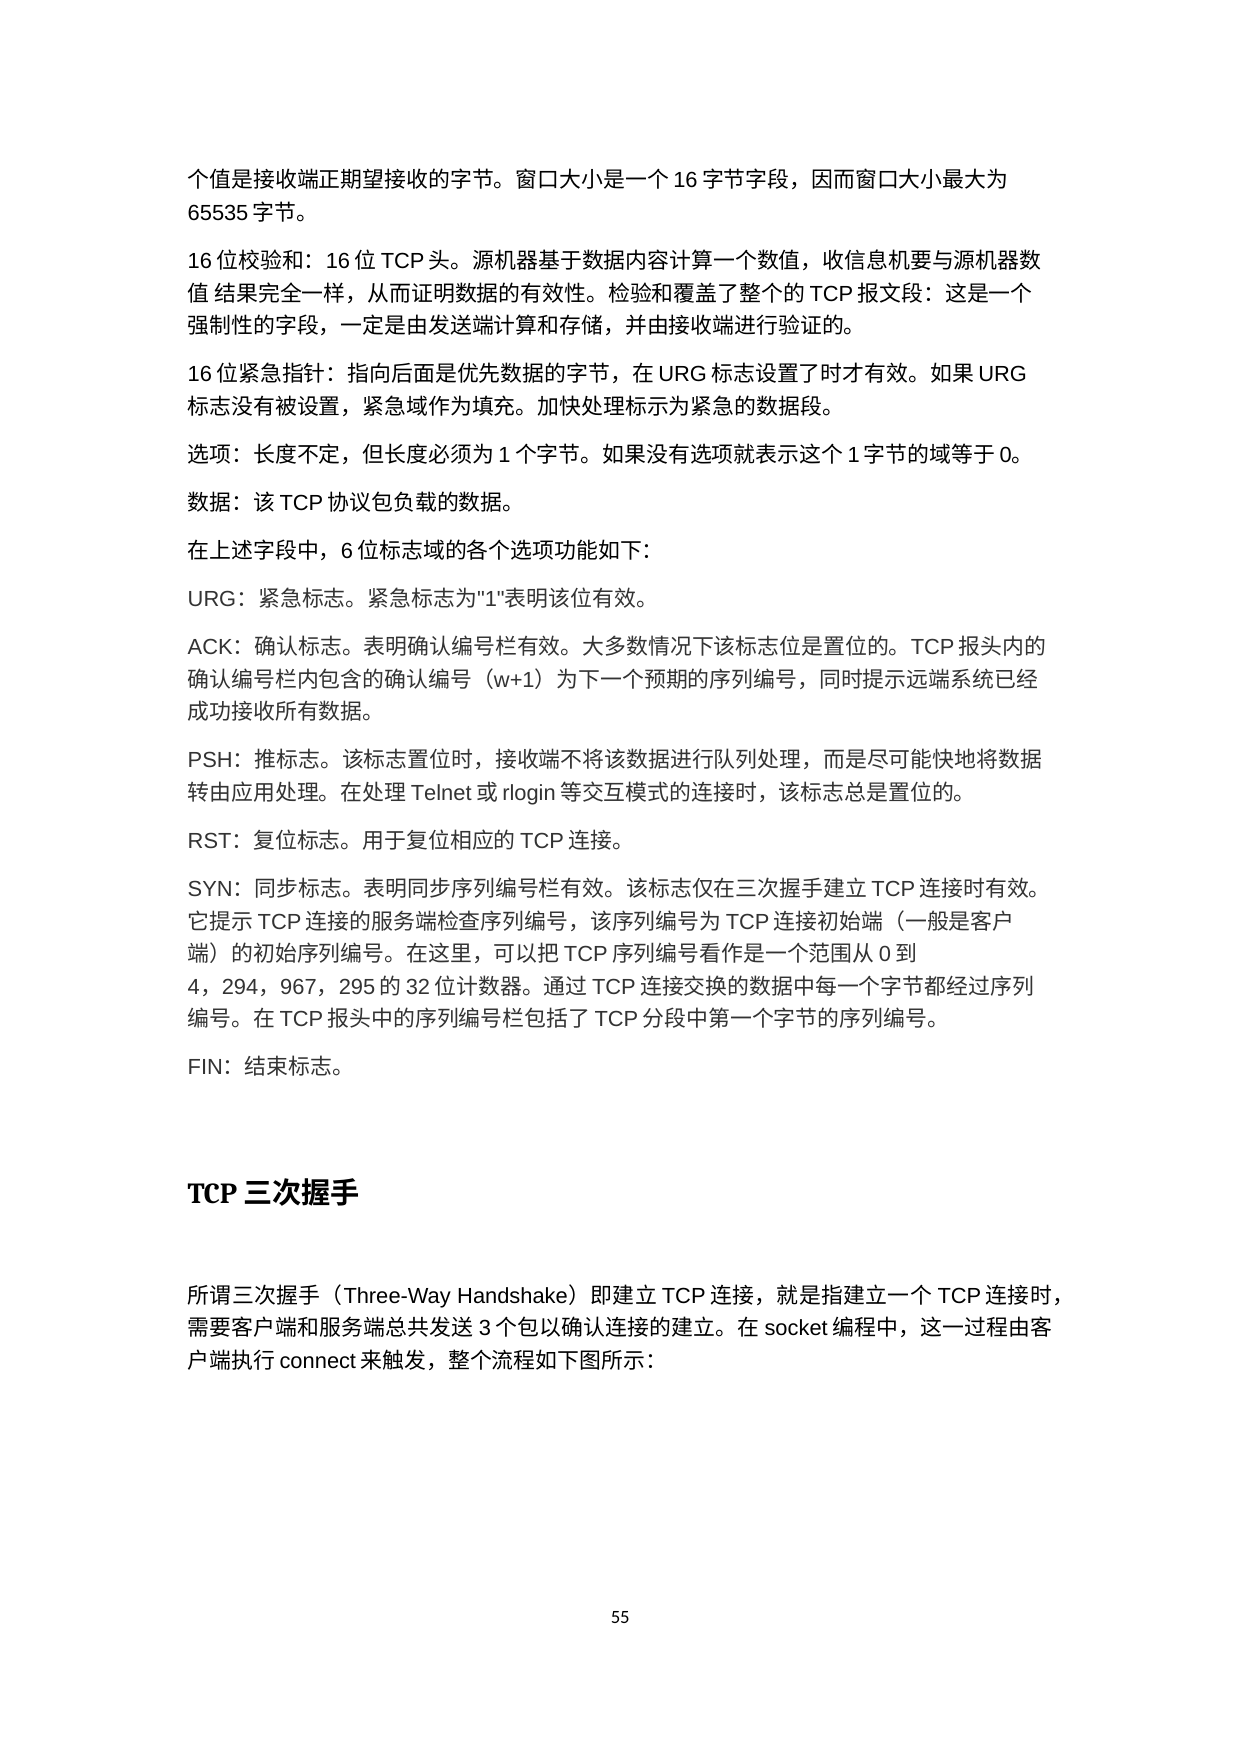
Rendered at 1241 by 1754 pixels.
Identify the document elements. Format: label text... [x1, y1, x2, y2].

subtitle TCP三次握手 [187, 1159, 1053, 1224]
text 所谓三次握手（Three-Way Handshake）即建立TCP连接，就是指建立一个TCP连接时，需要客户端和服务端总共发送3个包以确认连接的建立。在socket编程中，这一过程由客户端执行connect来触发，整个流程如下图所示： [187, 1277, 1053, 1375]
text 16位紧急指针：指向后面是优先数据的字节，在URG标志设置了时才有效。如果URG标志没有被设置，紧急域作为填充。加快处理标示为紧急的数据段。 [187, 356, 1053, 421]
text RST：复位标志。用于复位相应的TCP连接。 [187, 823, 1053, 855]
text SYN：同步标志。表明同步序列编号栏有效。该标志仅在三次握手建立TCP连接时有效。它提示TCP连接的服务端检查序列编号，该序列编号为TCP连接初始端（一般是客户端）的初始序列编号。在这里，可以把TCP序列编号看作是一个范围从0到4，294，967，295的32位计数器。通过TCP连接交换的数据中每一个字节都经过序列编号。在TCP报头中的序列编号栏包括了TCP分段中第一个字节的序列编号。 [187, 871, 1053, 1033]
text PSH：推标志。该标志置位时，接收端不将该数据进行队列处理，而是尽可能快地将数据转由应用处理。在处理Telnet或rlogin等交互模式的连接时，该标志总是置位的。 [187, 742, 1053, 807]
text 16位校验和：16位TCP头。源机器基于数据内容计算一个数值，收信息机要与源机器数值 结果完全一样，从而证明数据的有效性。检验和覆盖了整个的TCP报文段：这是一个强制性的字段，一定是由发送端计算和存储，并由接收端进行验证的。 [187, 243, 1053, 340]
text 数据：该TCP协议包负载的数据。 [187, 484, 1053, 517]
text FIN：结束标志。 [187, 1049, 1053, 1081]
text URG：紧急标志。紧急标志为"1"表明该位有效。 [187, 581, 1053, 613]
text ACK：确认标志。表明确认编号栏有效。大多数情况下该标志位是置位的。TCP报头内的确认编号栏内包含的确认编号（w+1）为下一个预期的序列编号，同时提示远端系统已经成功接收所有数据。 [187, 629, 1053, 726]
text 在上述字段中，6位标志域的各个选项功能如下： [187, 533, 1053, 565]
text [187, 162, 1053, 227]
text 选项：长度不定，但长度必须为1个字节。如果没有选项就表示这个1字节的域等于0。 [187, 436, 1053, 469]
